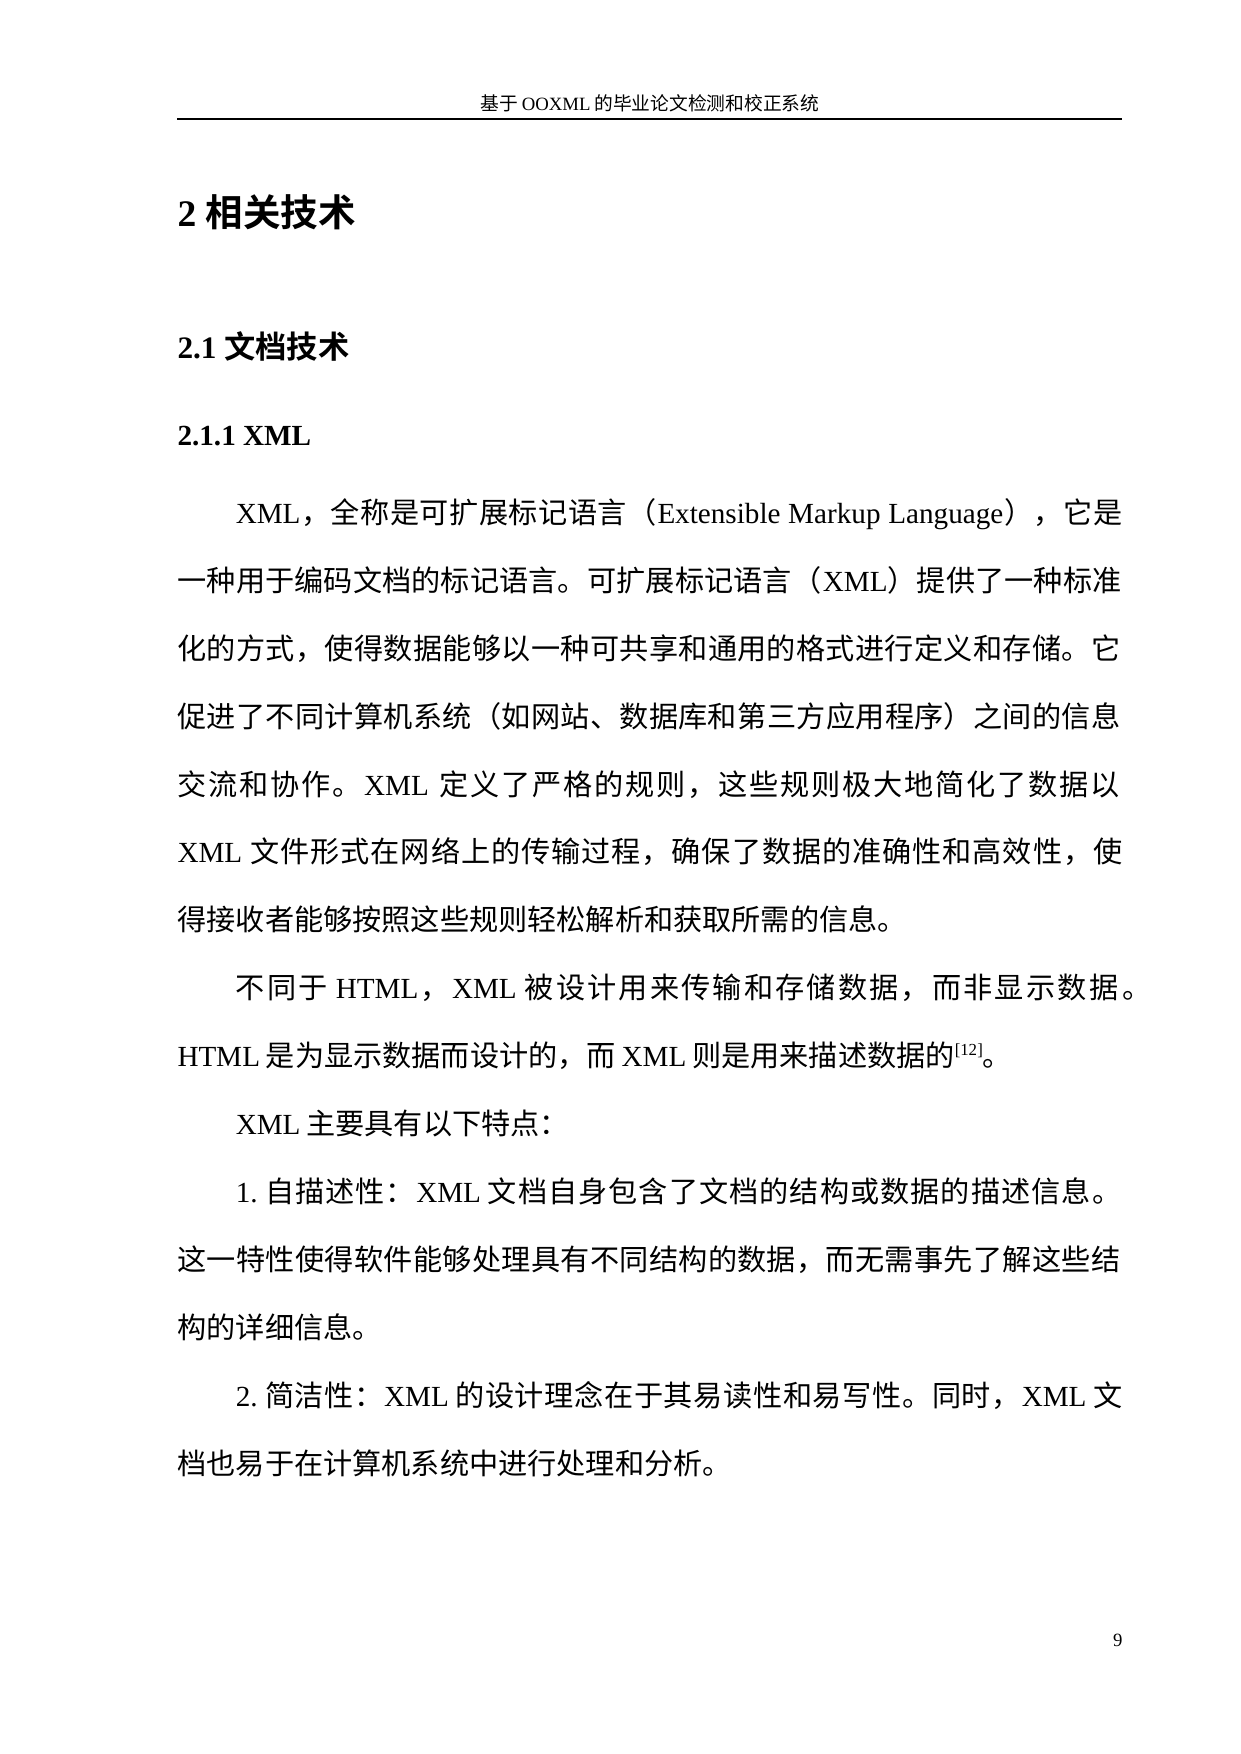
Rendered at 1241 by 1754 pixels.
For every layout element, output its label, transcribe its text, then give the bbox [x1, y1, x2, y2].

subtitle 文档技术 [177, 311, 1122, 379]
subtitle 相关技术 [177, 176, 1122, 244]
subtitle XML [177, 418, 1122, 452]
text 不同于HTML，XML被设计用来传输和存储数据，而非显示数据。HTML是为显示数据而设计的，而XML则是用来描述数据的[12]。 [177, 952, 1122, 1088]
text XML，全称是可扩展标记语言（Extensible Markup Language），它是一种用于编码文档的标记语言。可扩展标记语言（XML）提供了一种标准化的方式，使得数据能够以一种可共享和通用的格式进行定义和存储。它促进了不同计算机系统（如网站、数据库和第三方应用程序）之间的信息交流和协作。XML 定义了严格的规则，这些规则极大地简化了数据以 XML 文件形式在网络上的传输过程，确保了数据的准确性和高效性，使得接收者能够按照这些规则轻松解析和获取所需的信息。 [177, 477, 1122, 952]
list 简洁性：XML的设计理念在于其易读性和易写性。同时，XML文档也易于在计算机系统中进行处理和分析。 [177, 1359, 1122, 1495]
text XML主要具有以下特点： [177, 1088, 1122, 1156]
list 自描述性：XML文档自身包含了文档的结构或数据的描述信息。这一特性使得软件能够处理具有不同结构的数据，而无需事先了解这些结构的详细信息。 [177, 1156, 1122, 1359]
